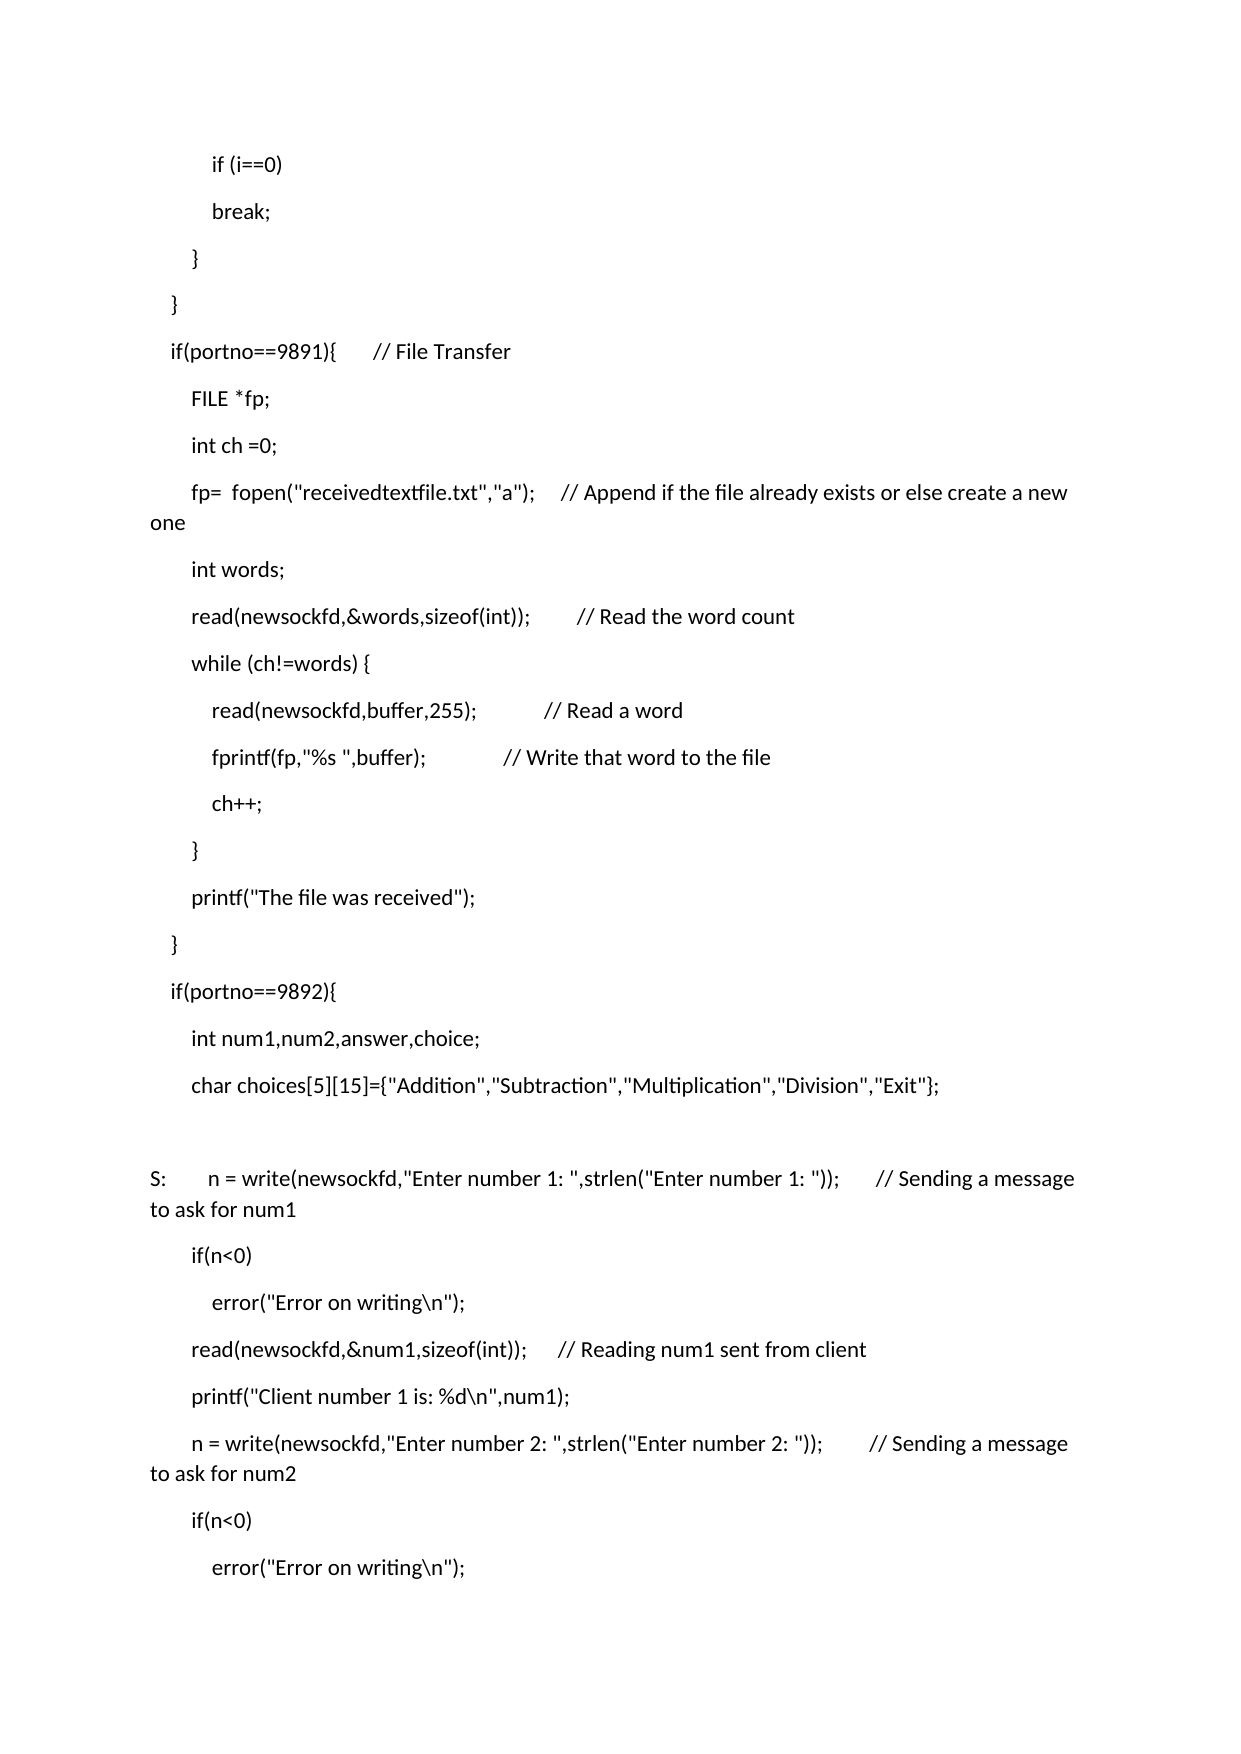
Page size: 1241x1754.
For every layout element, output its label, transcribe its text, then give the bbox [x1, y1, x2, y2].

text } [150, 244, 1090, 272]
text break; [150, 197, 1090, 225]
text while (ch!=words) { [150, 649, 1090, 677]
text } [150, 291, 1090, 319]
text } [150, 930, 1090, 958]
text read(newsockfd,&words,sizeof(int)); // Read the word count [150, 602, 1090, 630]
text n = write(newsockfd,"Enter number 2: ",strlen("Enter number 2: ")); // Sending a message to ask for num2 [150, 1429, 1090, 1487]
text if(portno==9892){ [150, 977, 1090, 1005]
text int ch =0; [150, 431, 1090, 459]
text if(n<0) [150, 1506, 1090, 1534]
text } [150, 836, 1090, 864]
text read(newsockfd,&num1,sizeof(int)); // Reading num1 sent from client [150, 1335, 1090, 1363]
text int num1,num2,answer,choice; [150, 1024, 1090, 1052]
text ch++; [150, 789, 1090, 818]
text fp= fopen("receivedtextfile.txt","a"); // Append if the file already exists or else create a new one [150, 478, 1090, 536]
text if (i==0) [150, 150, 1090, 178]
text read(newsockfd,buffer,255); // Read a word [150, 696, 1090, 724]
text printf("The file was received"); [150, 883, 1090, 911]
text char choices[5][15]={"Addition","Subtraction","Multiplication","Division","Exit"}; [150, 1071, 1090, 1099]
text error("Error on writing\n"); [150, 1288, 1090, 1317]
text if(portno==9891){ // File Transfer [150, 337, 1090, 366]
text FILE *fp; [150, 384, 1090, 412]
text S: n = write(newsockfd,"Enter number 1: ",strlen("Enter number 1: ")); // Sending a message to ask for num1 [150, 1164, 1090, 1223]
text int words; [150, 555, 1090, 583]
text printf("Client number 1 is: %d\n",num1); [150, 1382, 1090, 1410]
text fprintf(fp,"%s ",buffer); // Write that word to the file [150, 743, 1090, 771]
text error("Error on writing\n"); [150, 1553, 1090, 1581]
text if(n<0) [150, 1242, 1090, 1270]
